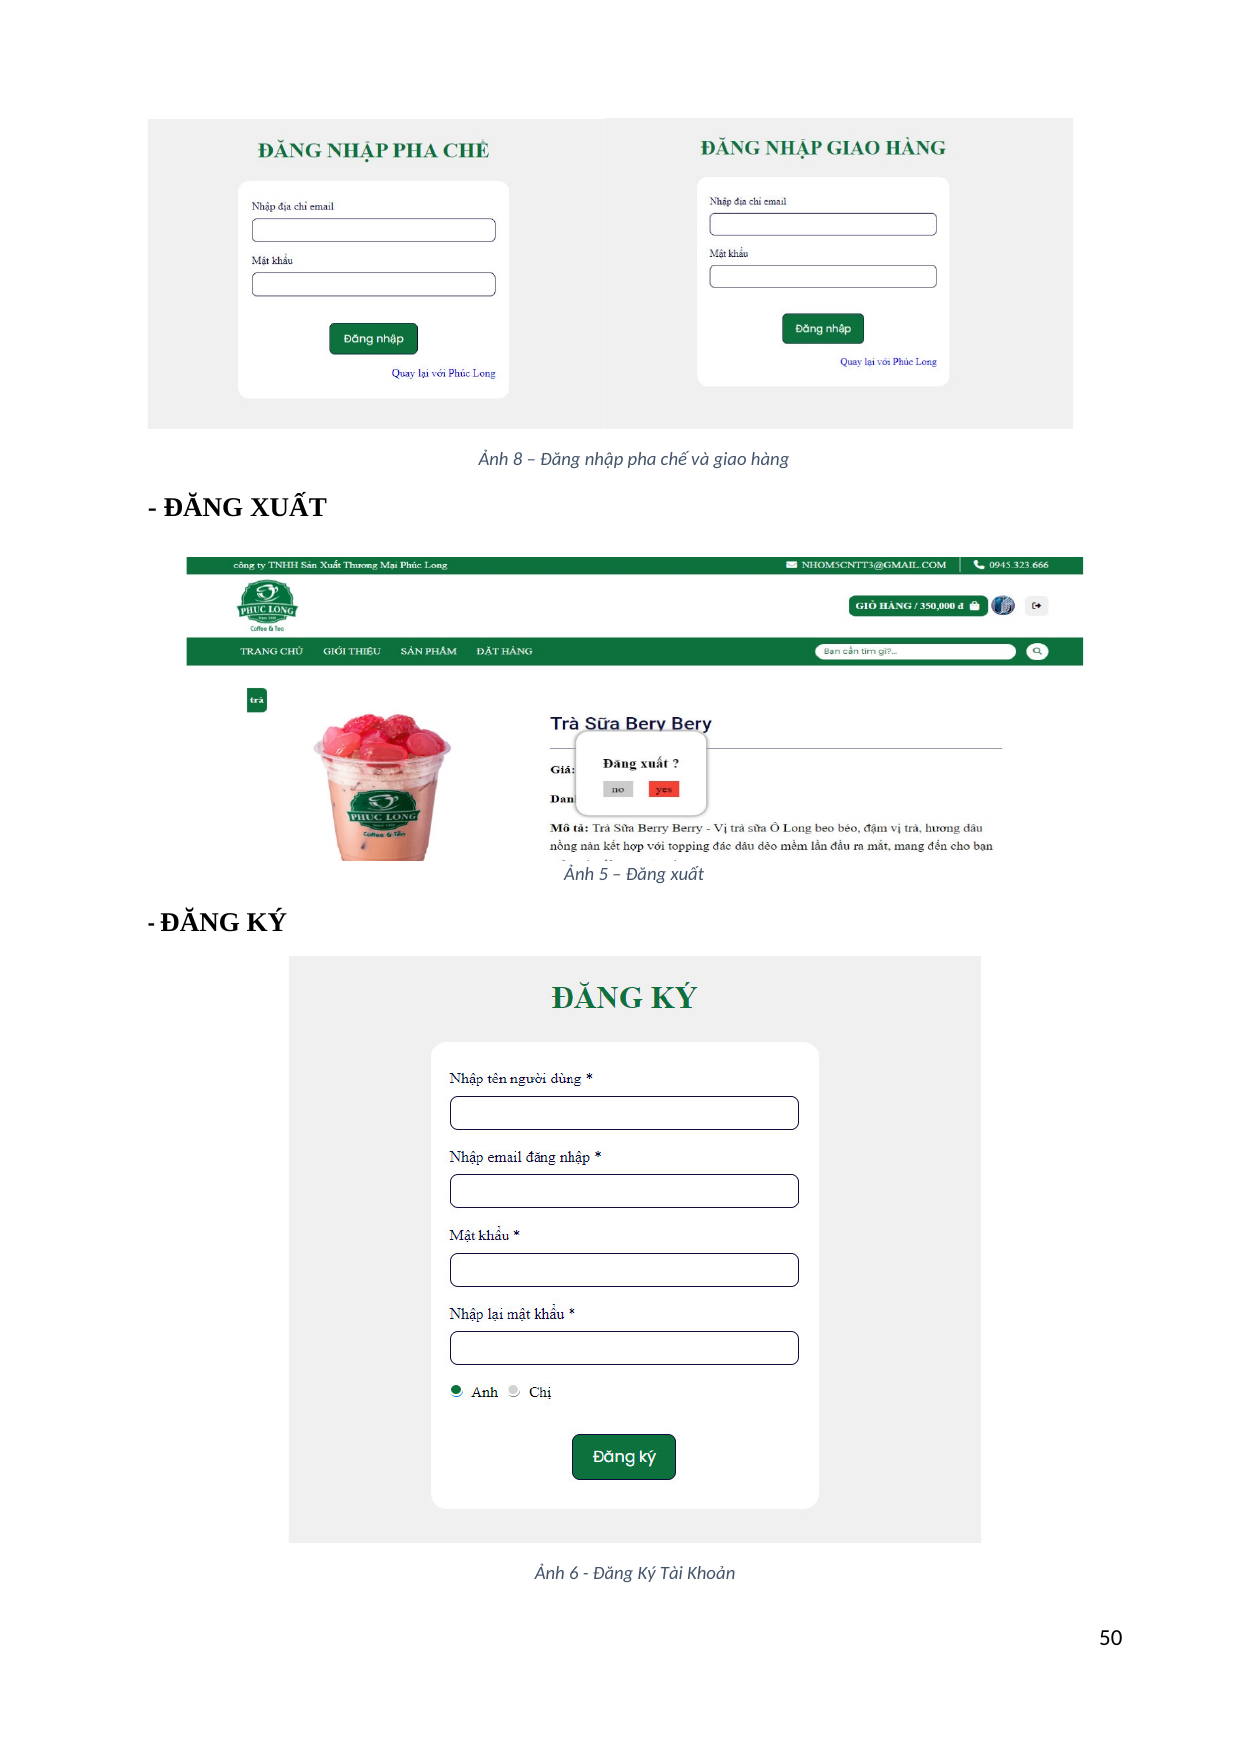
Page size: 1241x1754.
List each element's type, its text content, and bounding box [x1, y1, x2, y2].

text - ĐĂNG KÝ [148, 906, 1122, 937]
picture [288, 956, 982, 1543]
text - ĐĂNG XUẤT [148, 491, 1122, 522]
picture [186, 557, 1084, 861]
picture [147, 118, 1074, 429]
text Ảnh 5 – Đăng xuất [148, 863, 1122, 886]
text Ảnh 6 - Đăng Ký Tài Khoản [148, 1561, 1122, 1584]
text Ảnh 8 – Đăng nhập pha chế và giao hàng [148, 447, 1122, 470]
